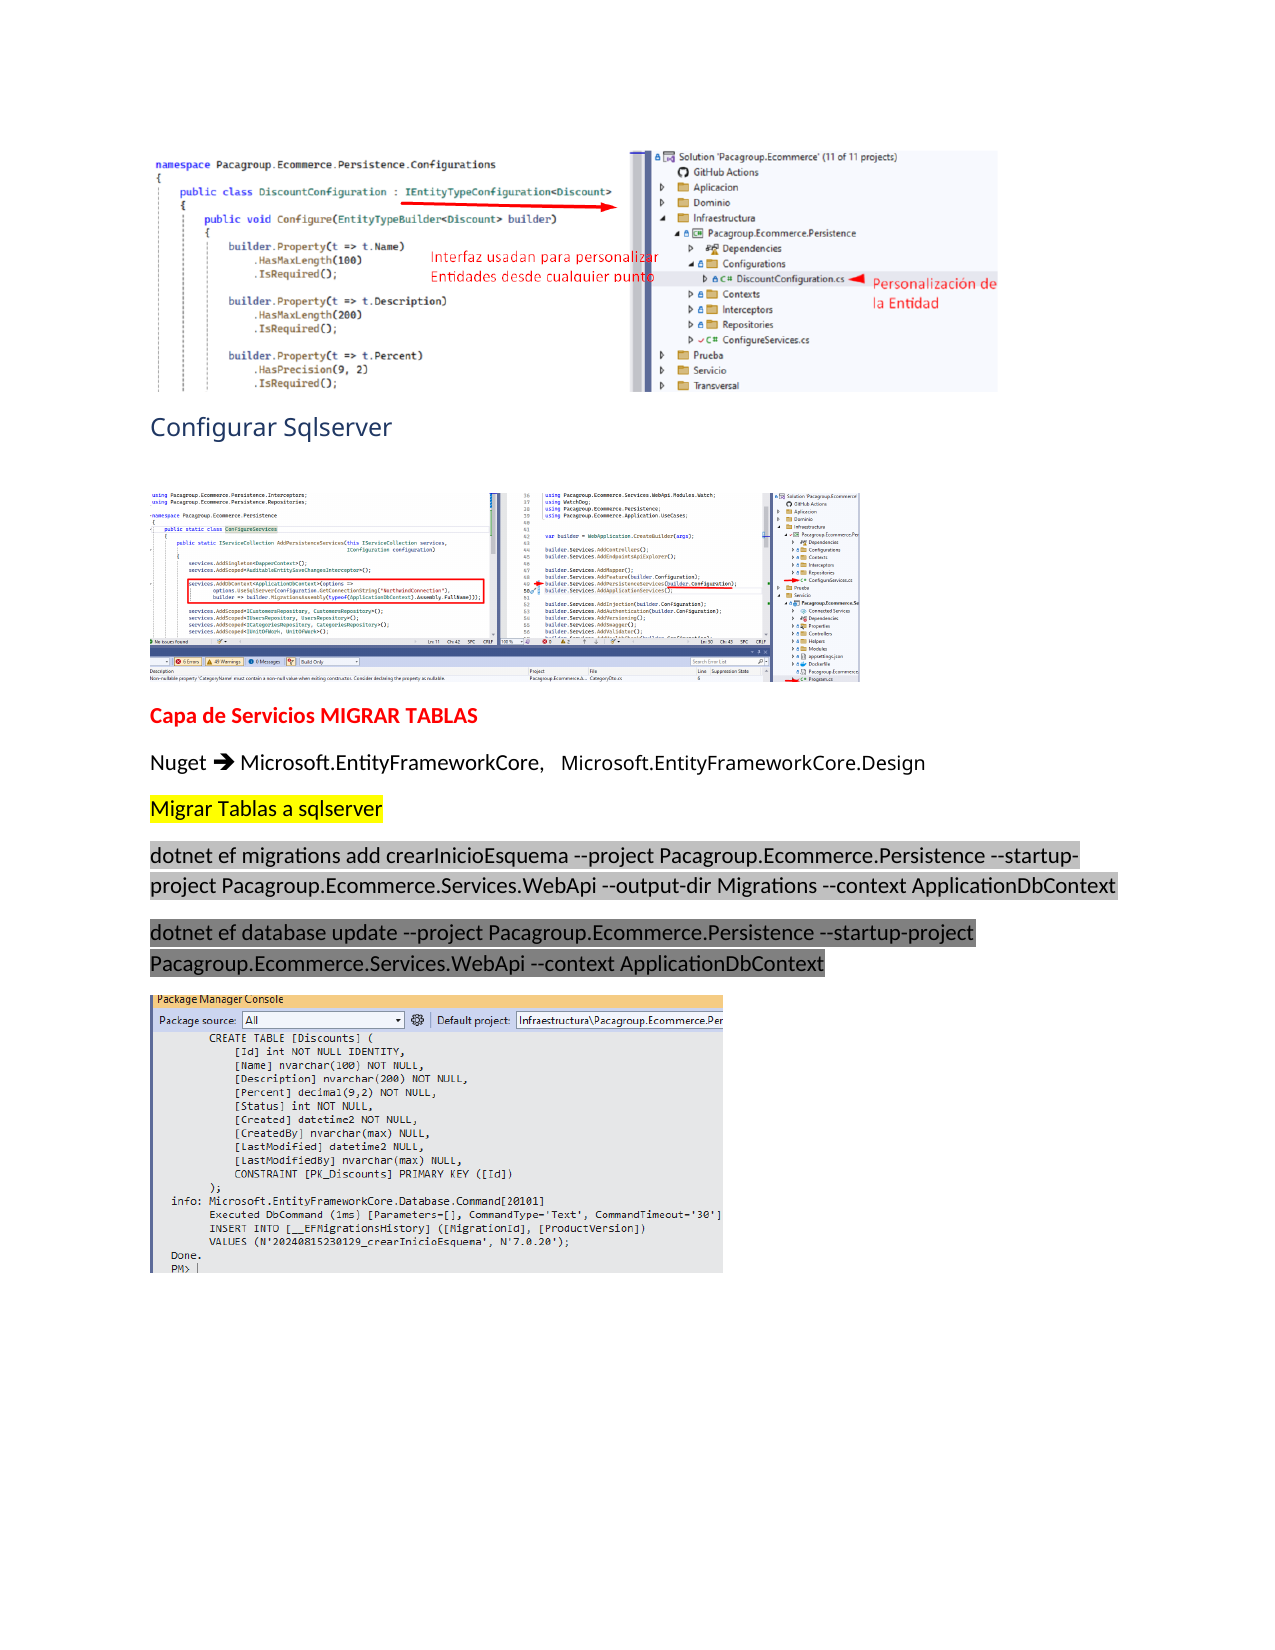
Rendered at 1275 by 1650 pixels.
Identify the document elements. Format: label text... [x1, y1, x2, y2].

subtitle Configurar Sqlserver [150, 410, 1125, 444]
text Migrar Tablas a sqlserver [150, 794, 1125, 823]
text Nuget Microsoft.EntityFrameworkCore, Microsoft.EntityFrameworkCore.Design [150, 748, 1125, 776]
picture [150, 493, 860, 682]
text dotnet ef migrations add crearInicioEsquema --project Pacagroup.Ecommerce.Persistence --startup-project Pacagroup.Ecommerce.Services.WebApi --output-dir Migrations --context ApplicationDbContext [150, 841, 1125, 900]
picture [150, 150, 998, 392]
picture [150, 995, 723, 1273]
text Capa de Servicios MIGRAR TABLAS [150, 701, 1125, 729]
text dotnet ef database update --project Pacagroup.Ecommerce.Persistence --startup-project Pacagroup.Ecommerce.Services.WebApi --context ApplicationDbContext [150, 918, 1125, 977]
